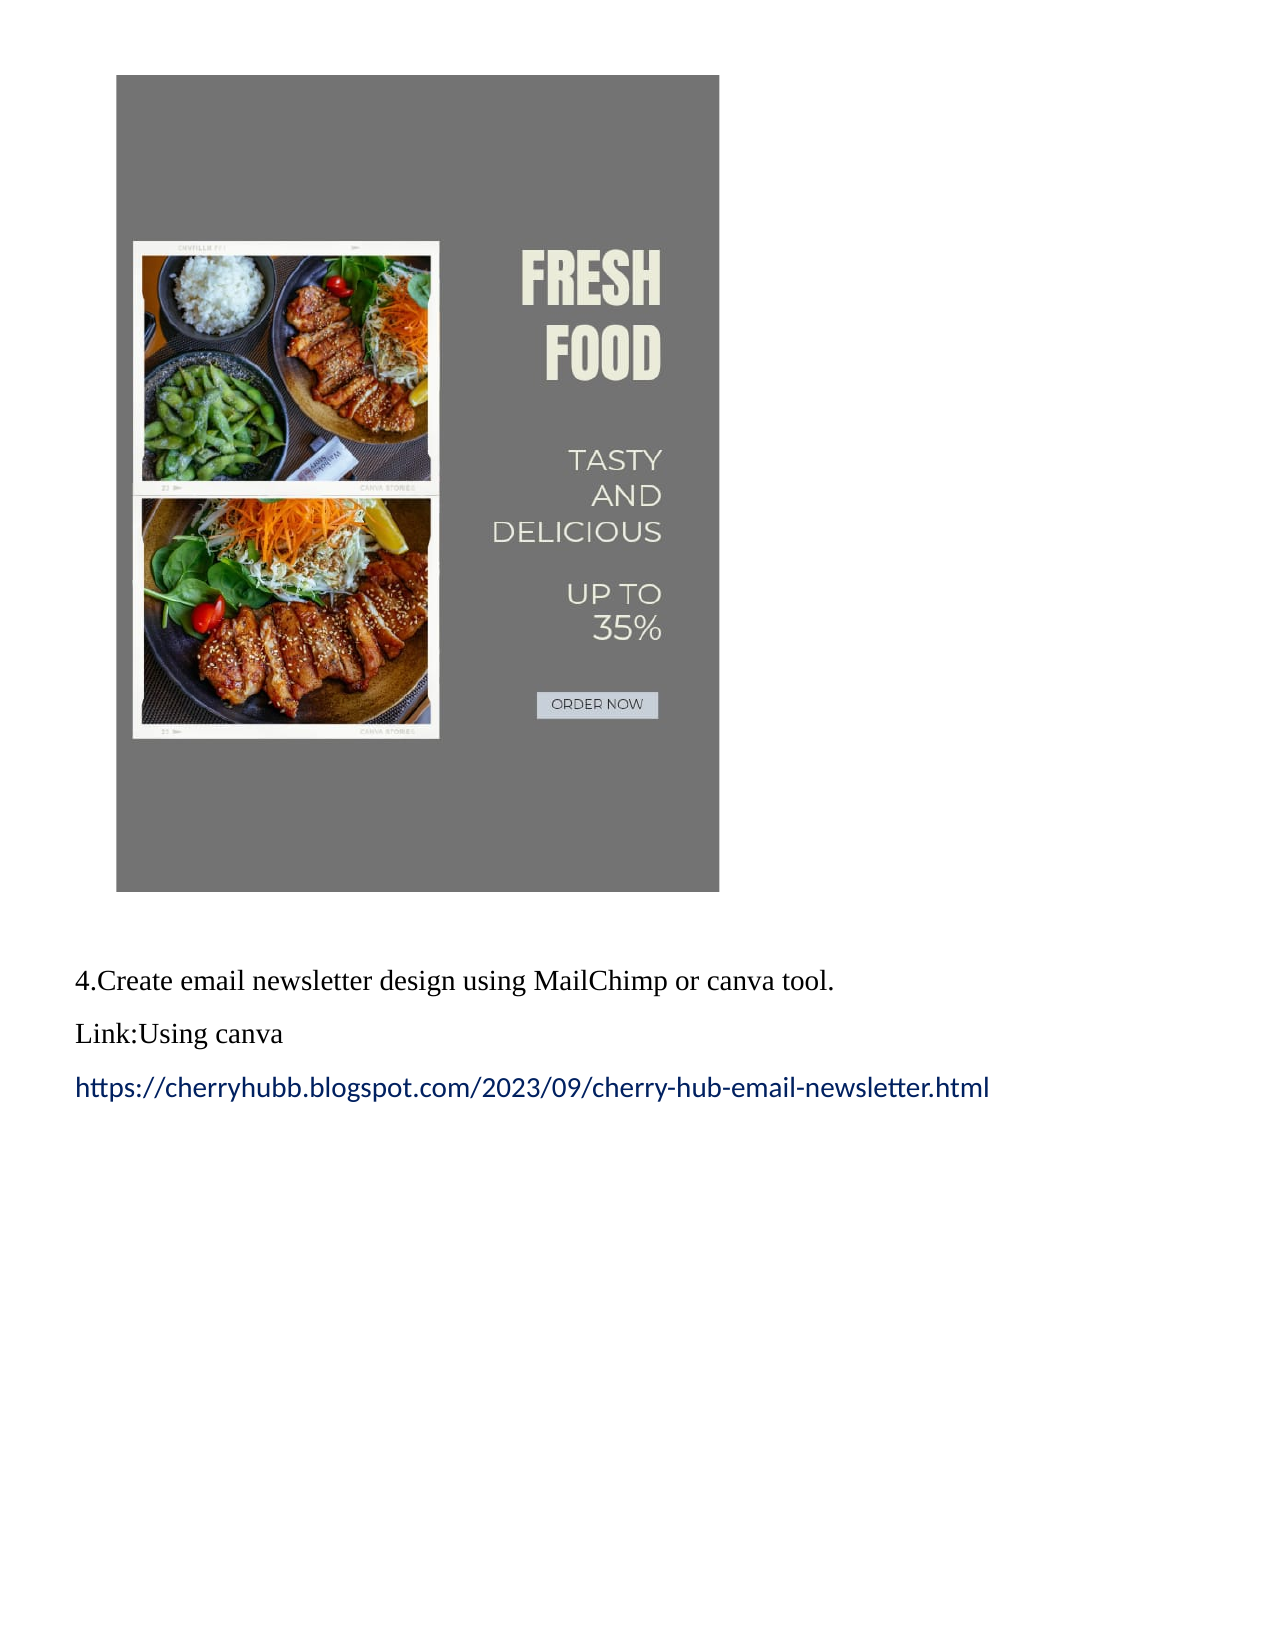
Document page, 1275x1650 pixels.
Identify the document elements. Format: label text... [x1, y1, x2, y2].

text Link:Using canva [75, 1016, 1200, 1049]
text 4.Create email newsletter design using MailChimp or canva tool. [75, 963, 1200, 997]
picture [116, 75, 720, 892]
text https://cherryhubb.blogspot.com/2023/09/cherry-hub-email-newsletter.html [75, 1069, 1200, 1104]
